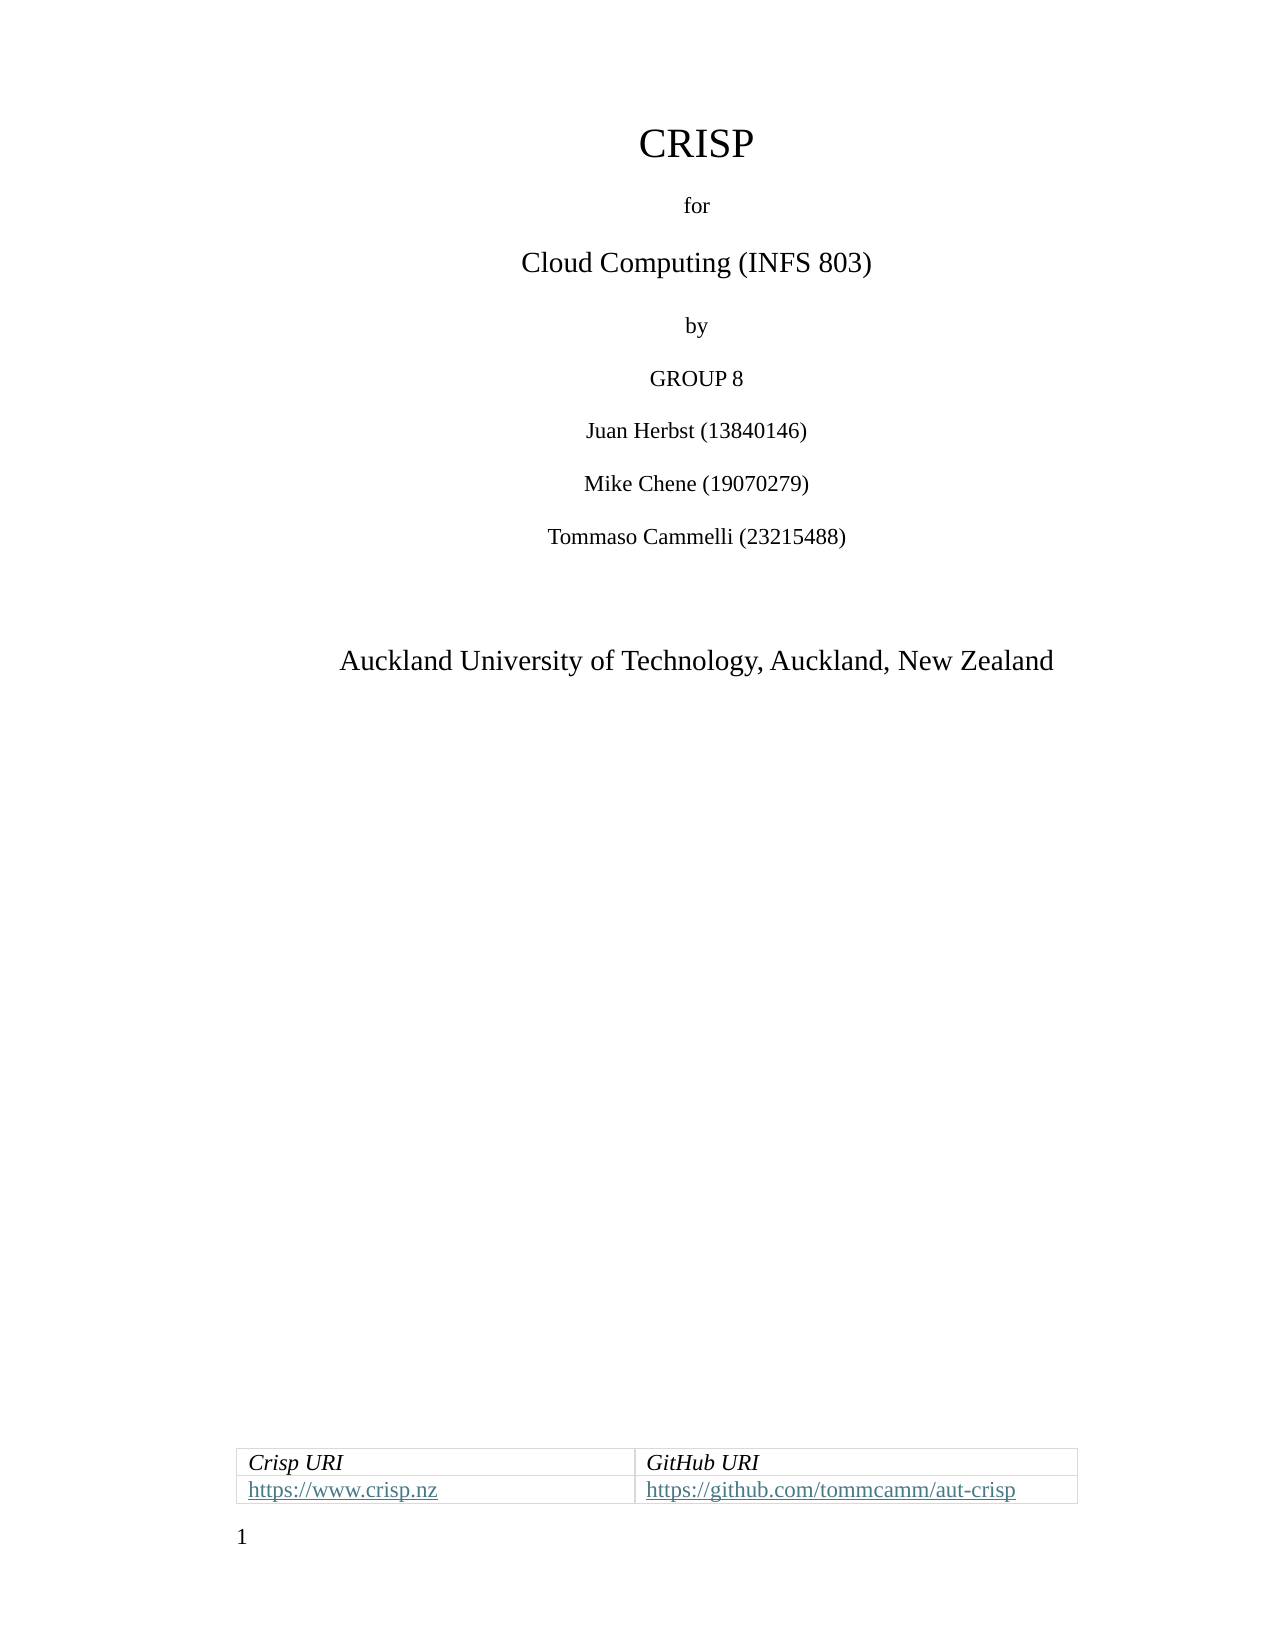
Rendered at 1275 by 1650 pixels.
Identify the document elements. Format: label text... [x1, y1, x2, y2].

table_header Crisp URI [237, 1449, 634, 1475]
text CRISP [236, 118, 1157, 166]
text Auckland University of Technology, Auckland, New Zealand [236, 643, 1157, 676]
table_header GitHub URI [636, 1449, 1077, 1475]
text Cloud Computing (INFS 803) [236, 245, 1157, 279]
text GROUP 8 [236, 365, 1157, 391]
text for [236, 192, 1157, 219]
table_cell https://www.crisp.nz [237, 1476, 634, 1503]
text by [236, 312, 1157, 338]
text Tommaso Cammelli (23215488) [236, 523, 1157, 549]
table_cell https://github.com/tommcamm/aut-crisp [636, 1476, 1077, 1503]
text Mike Chene (19070279) [236, 470, 1157, 497]
text Juan Herbst (13840146) [236, 418, 1157, 444]
